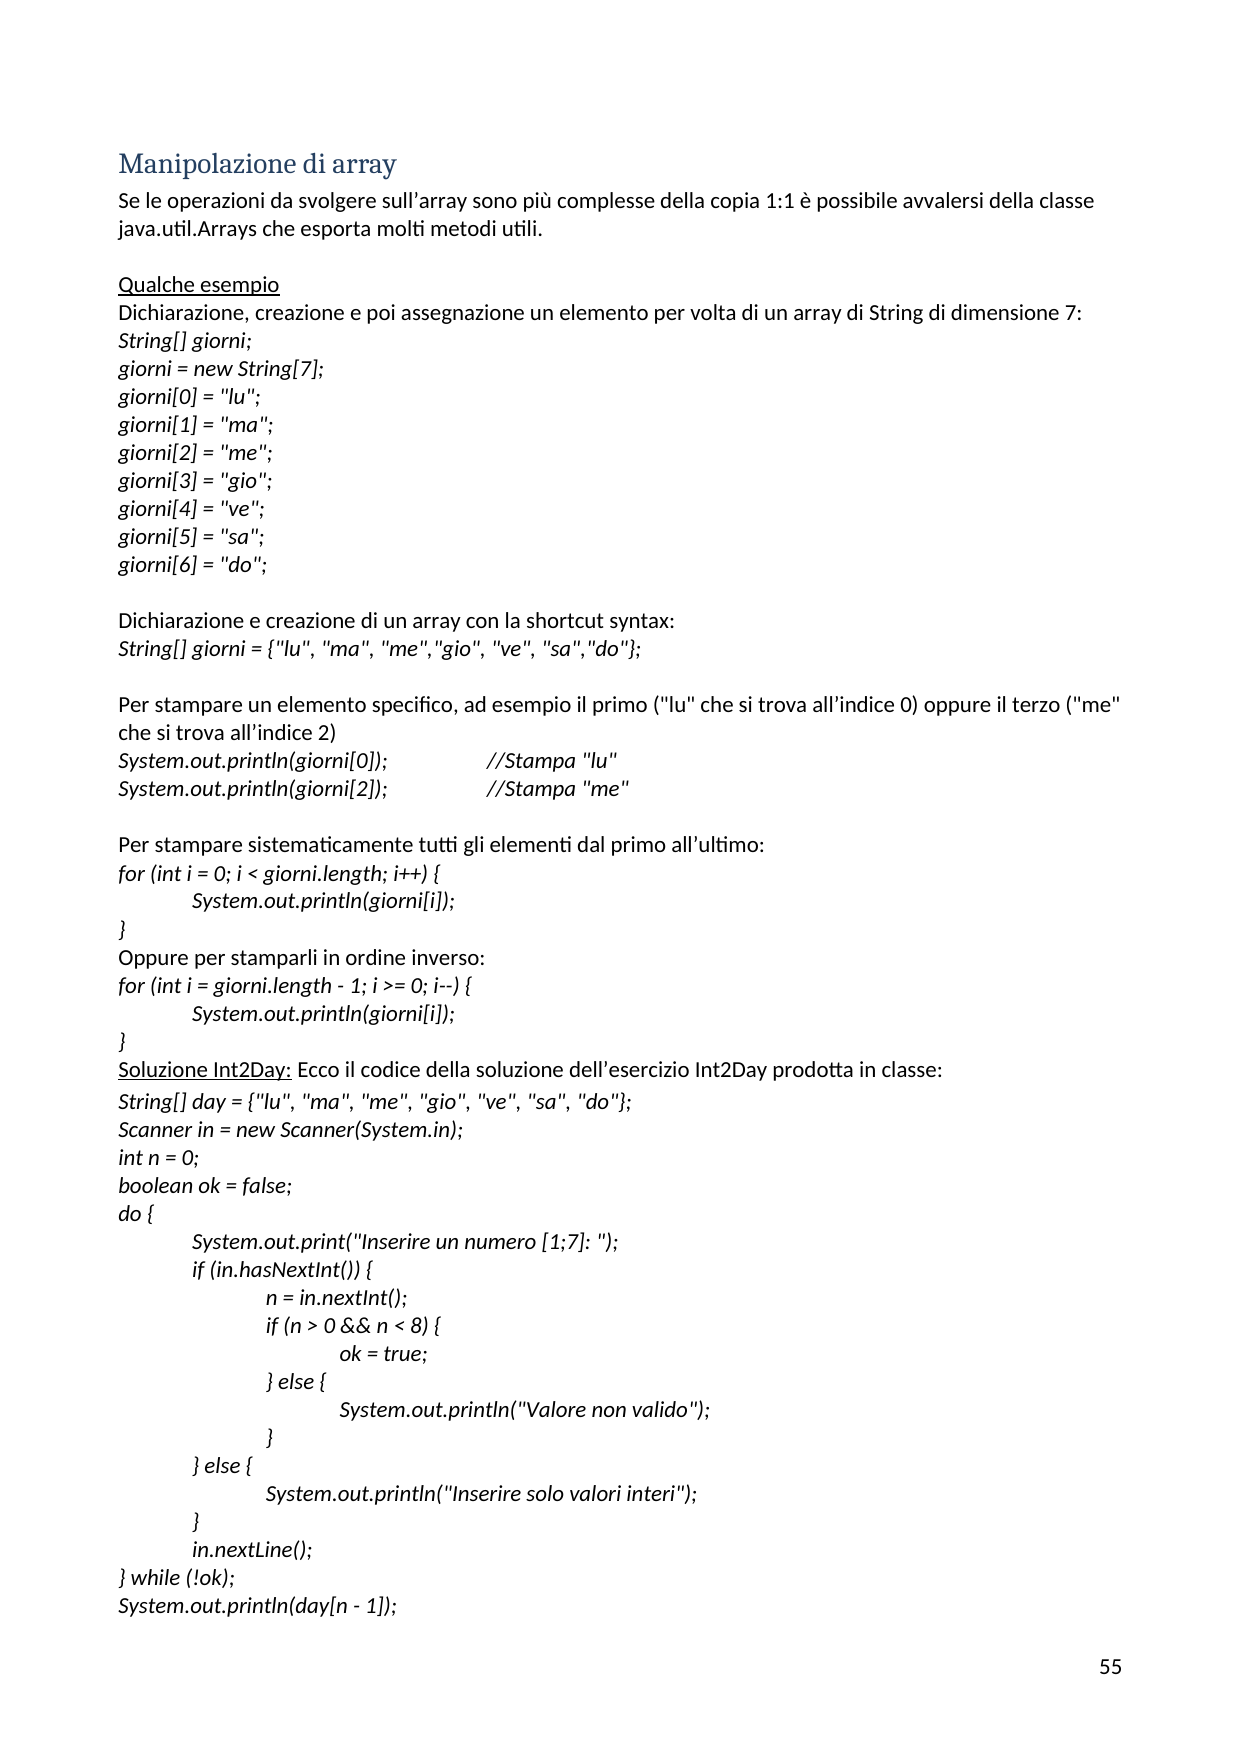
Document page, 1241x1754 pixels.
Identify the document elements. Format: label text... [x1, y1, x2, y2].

subtitle Manipolazione di array [118, 148, 1122, 181]
text Dichiarazione, creazione e poi assegnazione un elemento per volta di un array di String di dimensione 7: [118, 298, 1122, 326]
text Soluzione Int2Day: Ecco il codice della soluzione dell’esercizio Int2Day prodotta in classe: [118, 1055, 1122, 1083]
text } [118, 915, 1122, 943]
text } [192, 1423, 1122, 1451]
text } else { [192, 1367, 1122, 1395]
text Qualche esempio [118, 270, 1122, 298]
text giorni[6] = "do"; [118, 550, 1122, 578]
text if (in.hasNextInt()) { [118, 1255, 1122, 1283]
text String[] giorni = {"lu", "ma", "me","gio", "ve", "sa","do"}; [118, 634, 1122, 662]
text giorni[2] = "me"; [118, 438, 1122, 466]
text in.nextLine(); [118, 1535, 1122, 1563]
text giorni[5] = "sa"; [118, 522, 1122, 550]
text Dichiarazione e creazione di un array con la shortcut syntax: [118, 606, 1122, 634]
text ok = true; [266, 1339, 1122, 1367]
text } [118, 1507, 1122, 1535]
text System.out.print("Inserire un numero [1;7]: "); [118, 1227, 1122, 1255]
text System.out.println(giorni[i]); [118, 887, 1122, 915]
text System.out.println(giorni[2]); //Stampa "me" [118, 774, 1122, 803]
text giorni[0] = "lu"; [118, 382, 1122, 410]
text giorni[1] = "ma"; [118, 410, 1122, 438]
text boolean ok = false; [118, 1171, 1122, 1199]
text String[] giorni; [118, 326, 1122, 354]
text Se le operazioni da svolgere sull’array sono più complesse della copia 1:1 è possibile avvalersi della classe [118, 186, 1122, 214]
text System.out.println(giorni[i]); [118, 999, 1122, 1027]
text do { [118, 1199, 1122, 1227]
text Per stampare sistematicamente tutti gli elementi dal primo all’ultimo: [118, 831, 1122, 859]
text for (int i = 0; i < giorni.length; i++) { [118, 859, 1122, 887]
text giorni[4] = "ve"; [118, 494, 1122, 522]
text System.out.println(giorni[0]); //Stampa "lu" [118, 747, 1122, 774]
text System.out.println("Valore non valido"); [266, 1395, 1122, 1423]
text String[] day = {"lu", "ma", "me", "gio", "ve", "sa", "do"}; [118, 1087, 1122, 1115]
text Scanner in = new Scanner(System.in); [118, 1115, 1122, 1143]
text System.out.println("Inserire solo valori interi"); [192, 1479, 1122, 1507]
text giorni = new String[7]; [118, 354, 1122, 382]
text Per stampare un elemento specifico, ad esempio il primo ("lu" che si trova all’indice 0) oppure il terzo ("me" che si trova all’indice 2) [118, 691, 1122, 747]
text } [118, 1027, 1122, 1055]
text } else { [118, 1451, 1122, 1479]
text n = in.nextInt(); [192, 1283, 1122, 1311]
text giorni[3] = "gio"; [118, 466, 1122, 494]
text for (int i = giorni.length - 1; i >= 0; i--) { [118, 971, 1122, 999]
text System.out.println(day[n - 1]); [118, 1591, 1122, 1619]
text if (n > 0 && n < 8) { [192, 1311, 1122, 1339]
text } while (!ok); [118, 1563, 1122, 1591]
text Oppure per stamparli in ordine inverso: [118, 943, 1122, 971]
text java.util.Arrays che esporta molti metodi utili. [118, 214, 1122, 242]
text int n = 0; [118, 1143, 1122, 1171]
